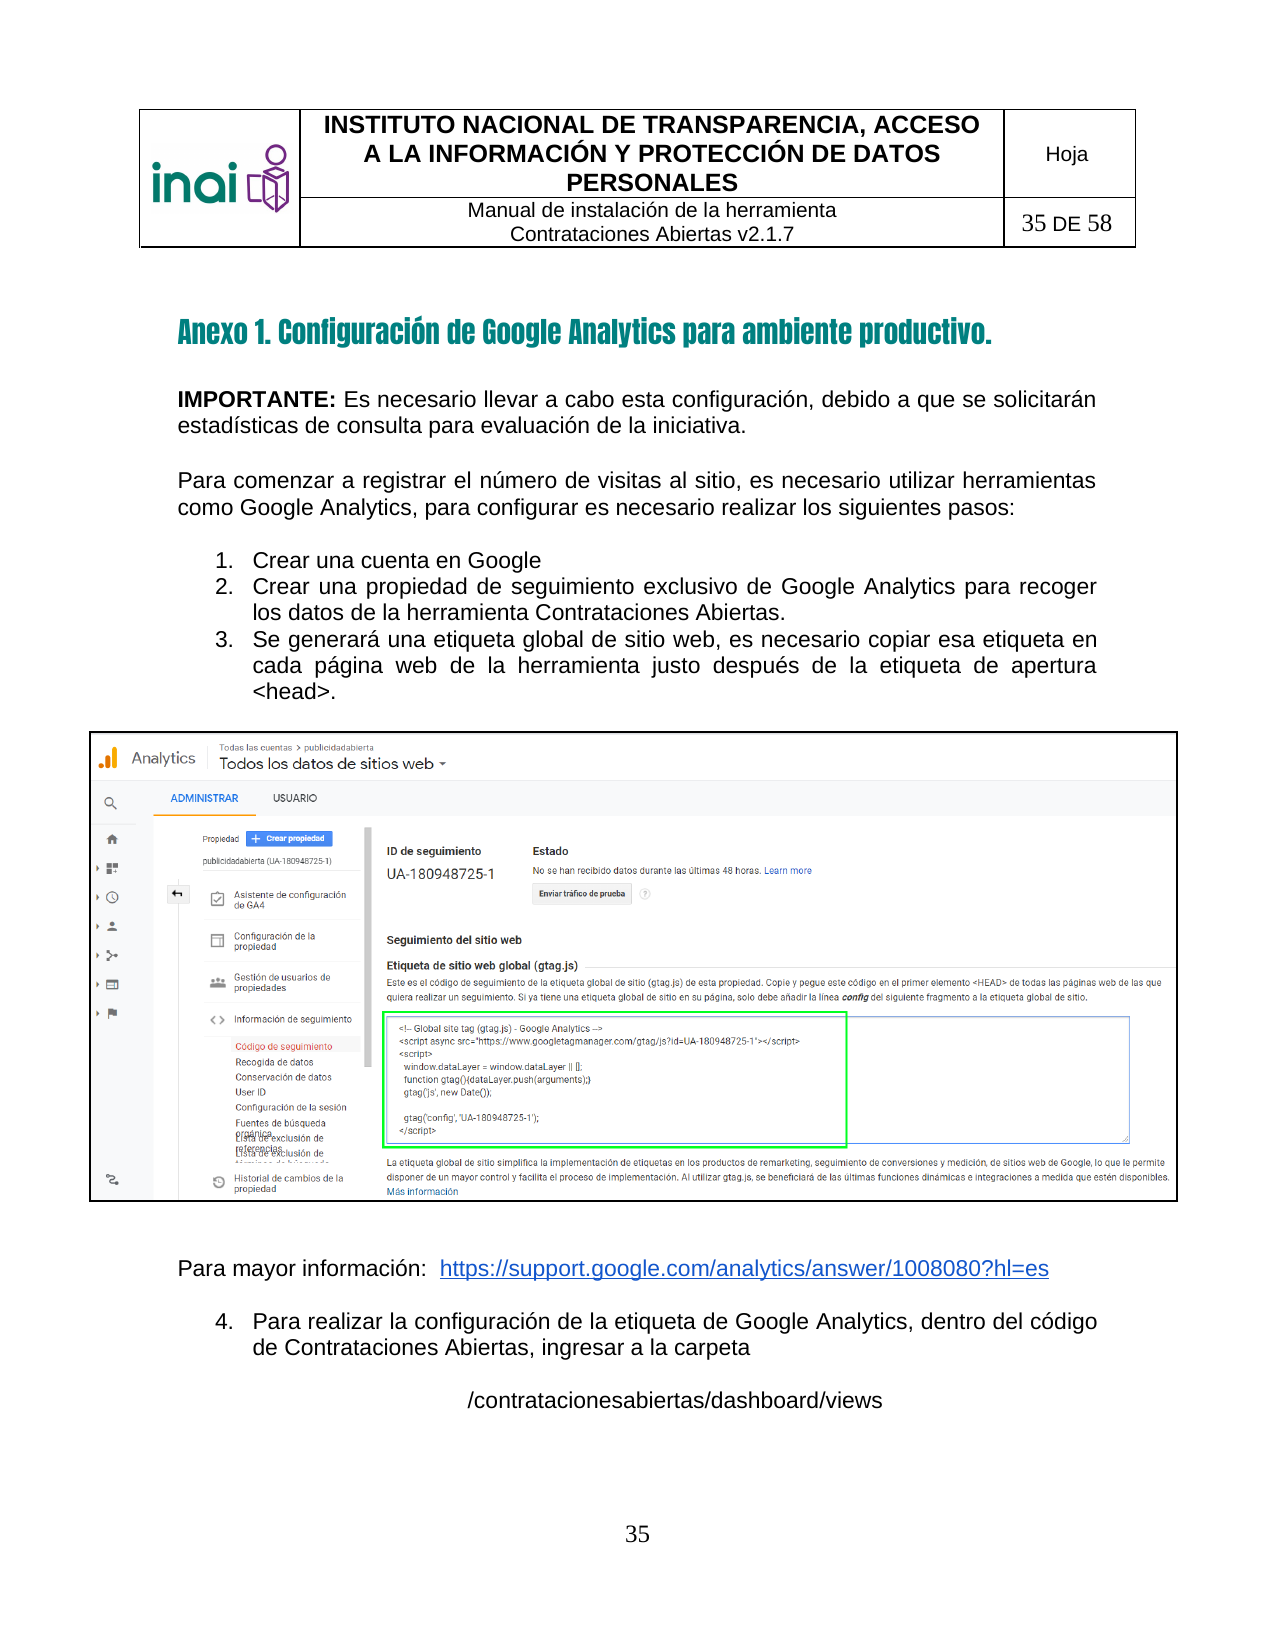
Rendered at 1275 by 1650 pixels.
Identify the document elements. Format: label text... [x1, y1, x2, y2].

picture [150, 143, 294, 214]
picture [91, 733, 1176, 1200]
list Para realizar la configuración de la etiqueta de Google Analytics, dentro del código de Contrataciones Abiertas, ingresar a la carpeta [215, 1308, 1098, 1360]
list Se generará una etiqueta global de sitio web, es necesario copiar esa etiqueta en cada página web de la herramienta justo después de la etiqueta de apertura <head>. [215, 626, 1098, 705]
text Para mayor información: https://support.google.com/analytics/answer/1008080?hl=es [177, 1255, 1098, 1281]
text /contratacionesabiertas/dashboard/views [252, 1387, 1098, 1413]
subtitle Anexo 1. Configuración de Google Analytics para ambiente productivo. [177, 310, 1098, 354]
list Crear una propiedad de seguimiento exclusivo de Google Analytics para recoger los datos de la herramienta Contrataciones Abiertas. [215, 573, 1098, 626]
text Para comenzar a registrar el número de visitas al sitio, es necesario utilizar herramientas como Google Analytics, para configurar es necesario realizar los siguientes pasos: [177, 467, 1098, 520]
list Crear una cuenta en Google [215, 547, 1098, 573]
text IMPORTANTE: Es necesario llevar a cabo esta configuración, debido a que se solicitarán estadísticas de consulta para evaluación de la iniciativa. [177, 386, 1098, 439]
